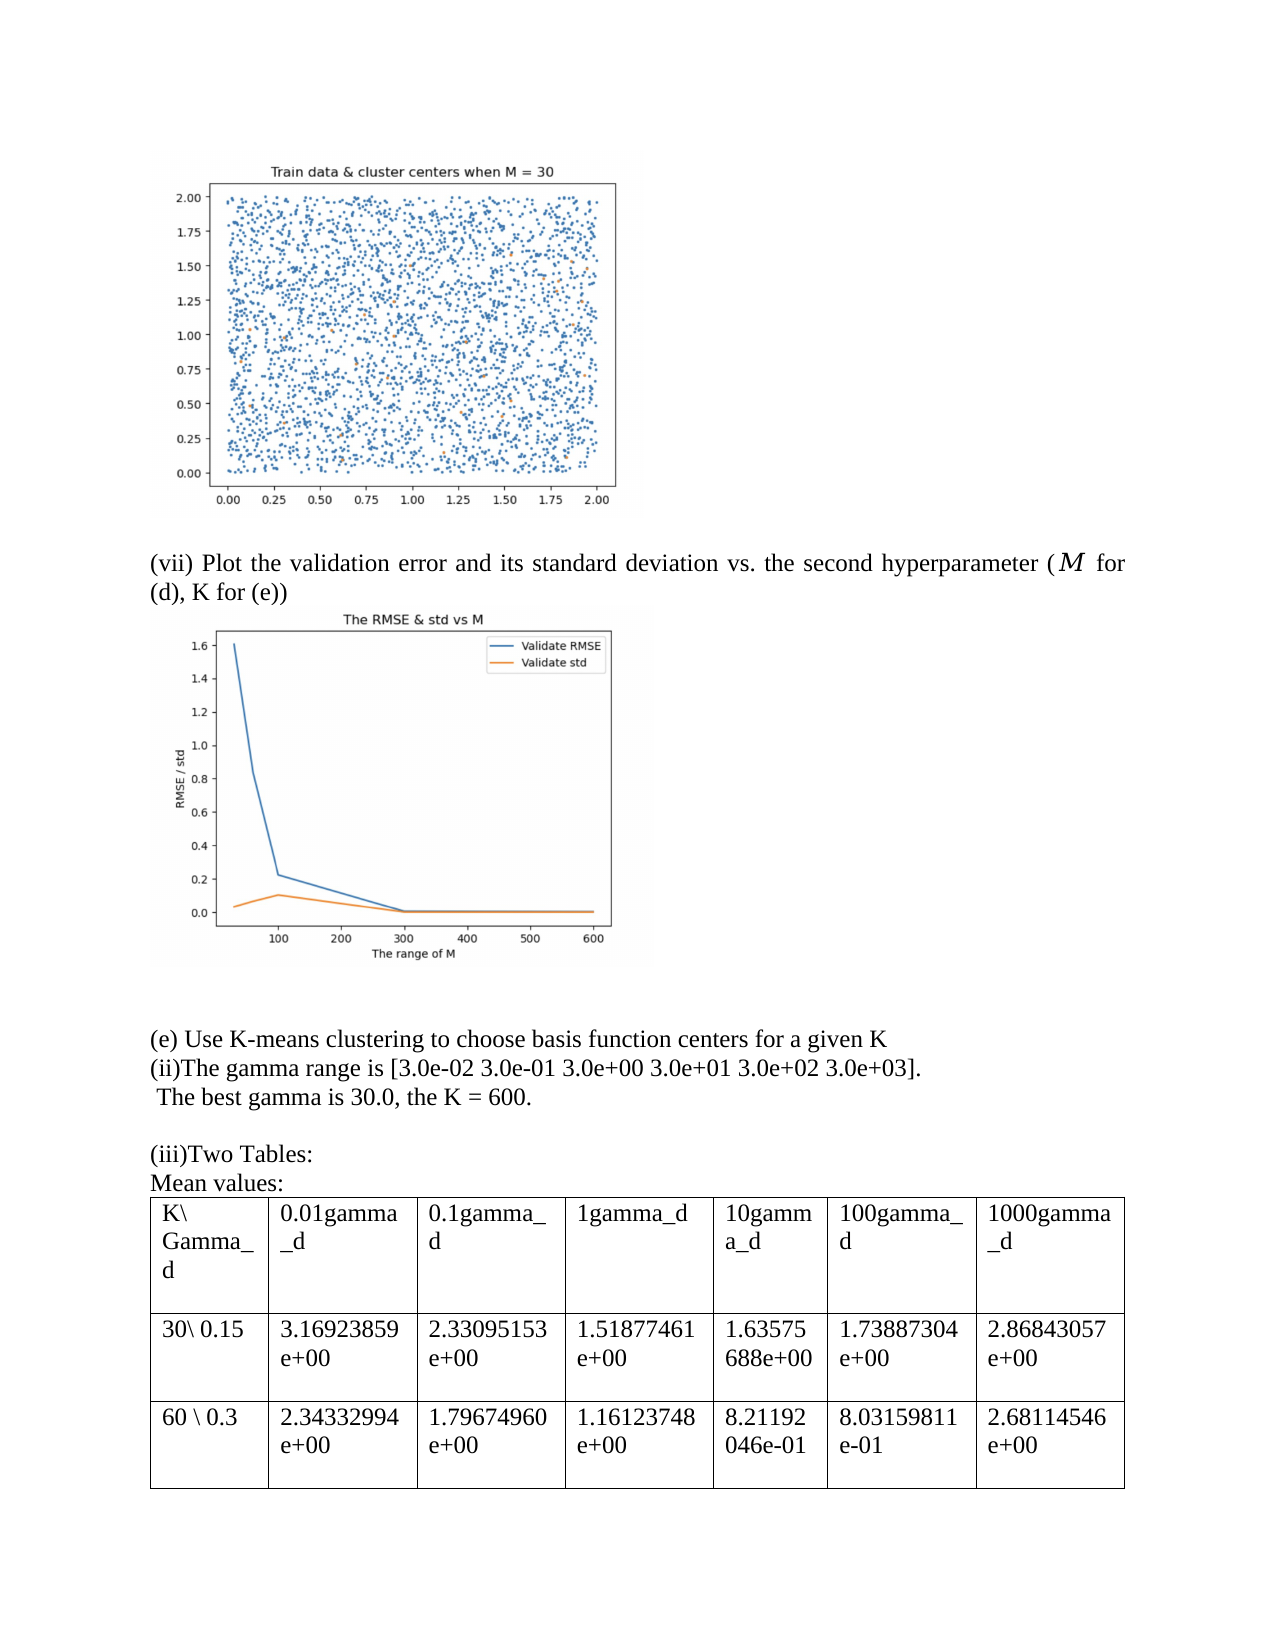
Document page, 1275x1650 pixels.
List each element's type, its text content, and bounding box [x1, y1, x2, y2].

table_cell 60 \ 0.3 [151, 1402, 268, 1488]
table_cell 2.34332994e+00 [269, 1402, 417, 1488]
table_cell 8.21192046e-01 [714, 1402, 827, 1488]
text (iii)Two Tables: [150, 1139, 1125, 1168]
table_header 0.1gamma_d [418, 1198, 565, 1313]
text (ii)The gamma range is [3.0e-02 3.0e-01 3.0e+00 3.0e+01 3.0e+02 3.0e+03]. [150, 1053, 1125, 1082]
table_cell 30\ 0.15 [151, 1314, 268, 1401]
table_header 1gamma_d [566, 1198, 713, 1313]
picture [150, 605, 654, 967]
table_header 10gamma_d [714, 1198, 827, 1313]
table_cell 1.79674960e+00 [418, 1402, 565, 1488]
text (vii) Plot the validation error and its standard deviation vs. the second hyperparameter (𝑀 for (d), K for (e)) [150, 546, 1125, 605]
text The best gamma is 30.0, the K = 600. [150, 1082, 1125, 1110]
table_cell 1.73887304e+00 [828, 1314, 976, 1401]
table_cell 1.63575688e+00 [714, 1314, 827, 1401]
table_header 1000gamma_d [977, 1198, 1124, 1313]
picture [150, 150, 645, 518]
table_cell 8.03159811e-01 [828, 1402, 976, 1488]
table_header 100gamma_d [828, 1198, 976, 1313]
table_cell 2.33095153e+00 [418, 1314, 565, 1401]
table_cell 3.16923859e+00 [269, 1314, 417, 1401]
table_header K\Gamma_d [151, 1198, 268, 1313]
table_cell 2.86843057e+00 [977, 1314, 1124, 1401]
table_header 0.01gamma_d [269, 1198, 417, 1313]
text (e) Use K-means clustering to choose basis function centers for a given K [150, 1024, 1125, 1053]
table_cell 1.16123748e+00 [566, 1402, 713, 1488]
text Mean values: [150, 1168, 1125, 1197]
table_cell 2.68114546e+00 [977, 1402, 1124, 1488]
table_cell 1.51877461e+00 [566, 1314, 713, 1401]
